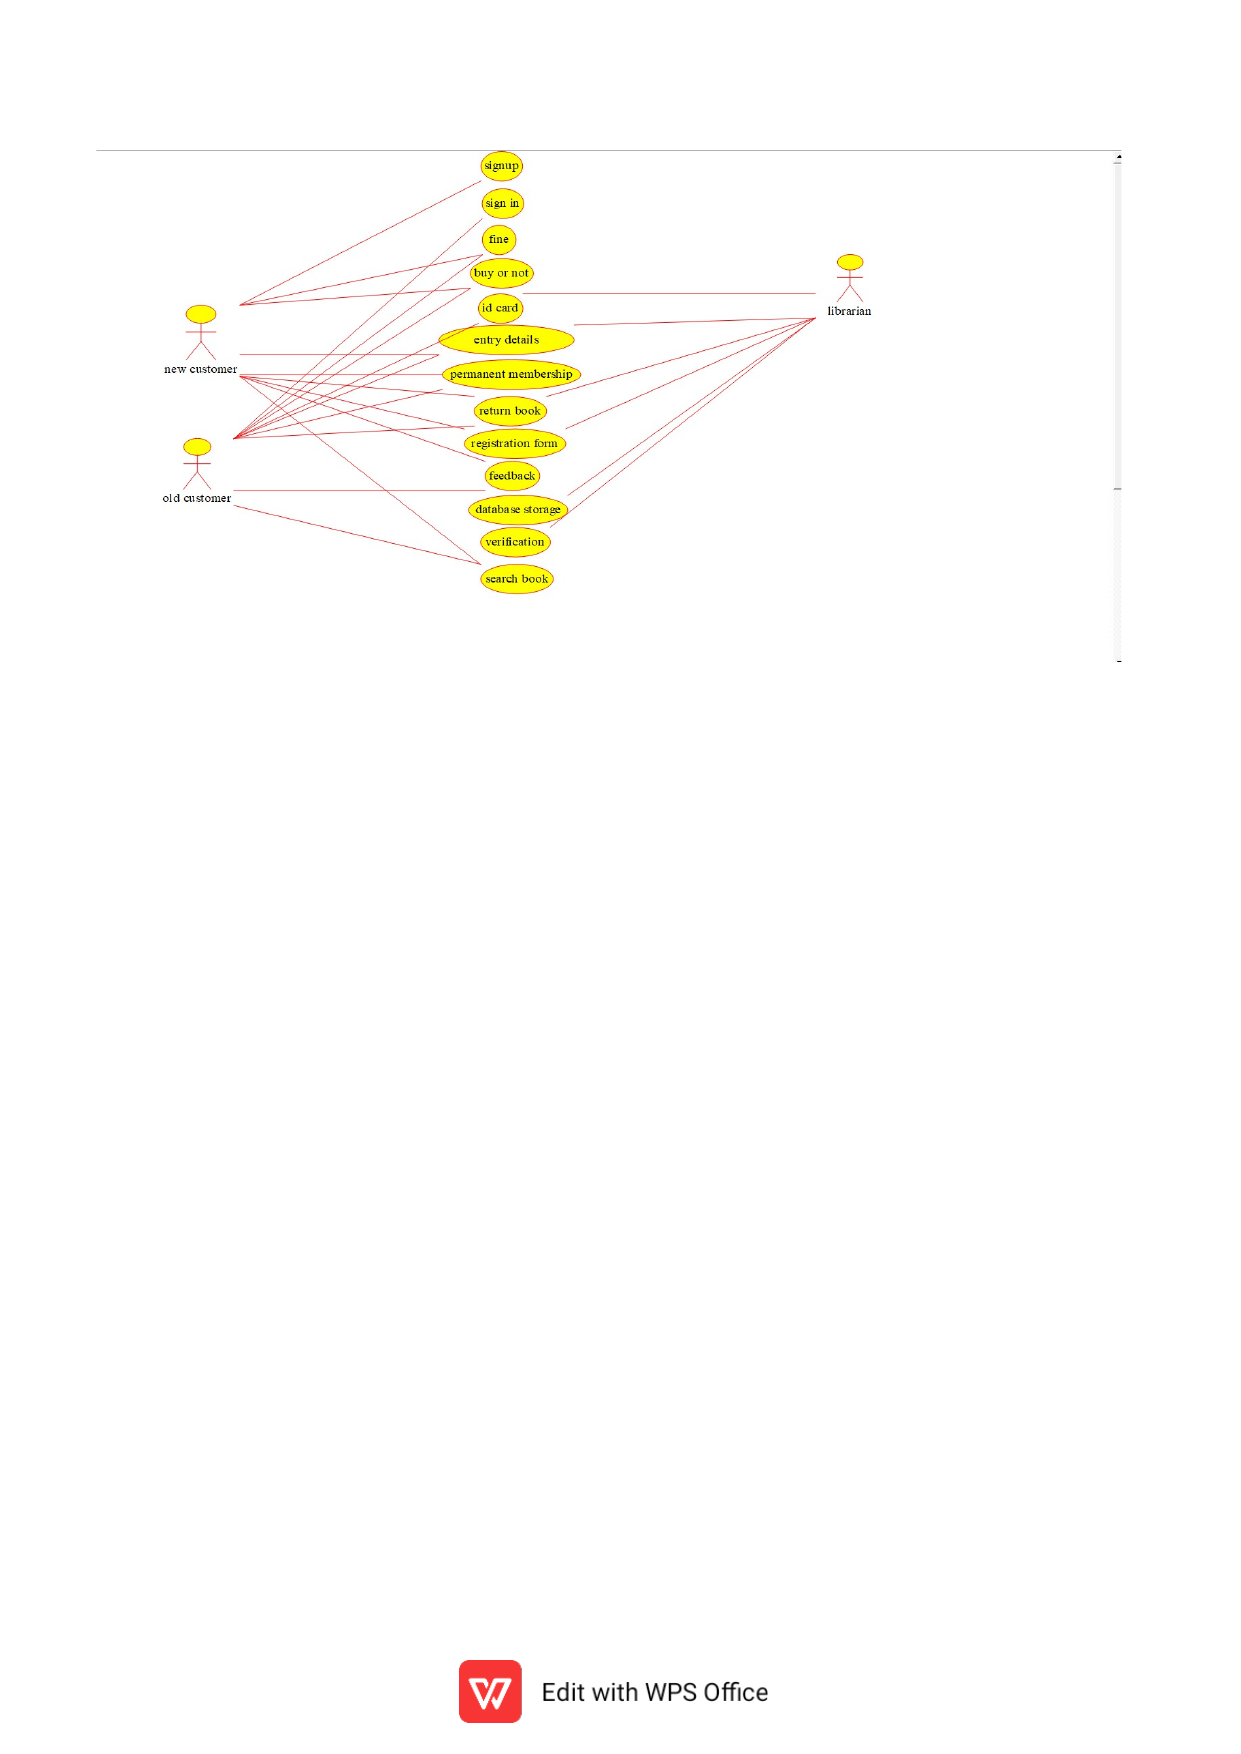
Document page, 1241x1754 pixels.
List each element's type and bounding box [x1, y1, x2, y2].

picture [96, 150, 1122, 662]
picture [459, 1660, 768, 1723]
